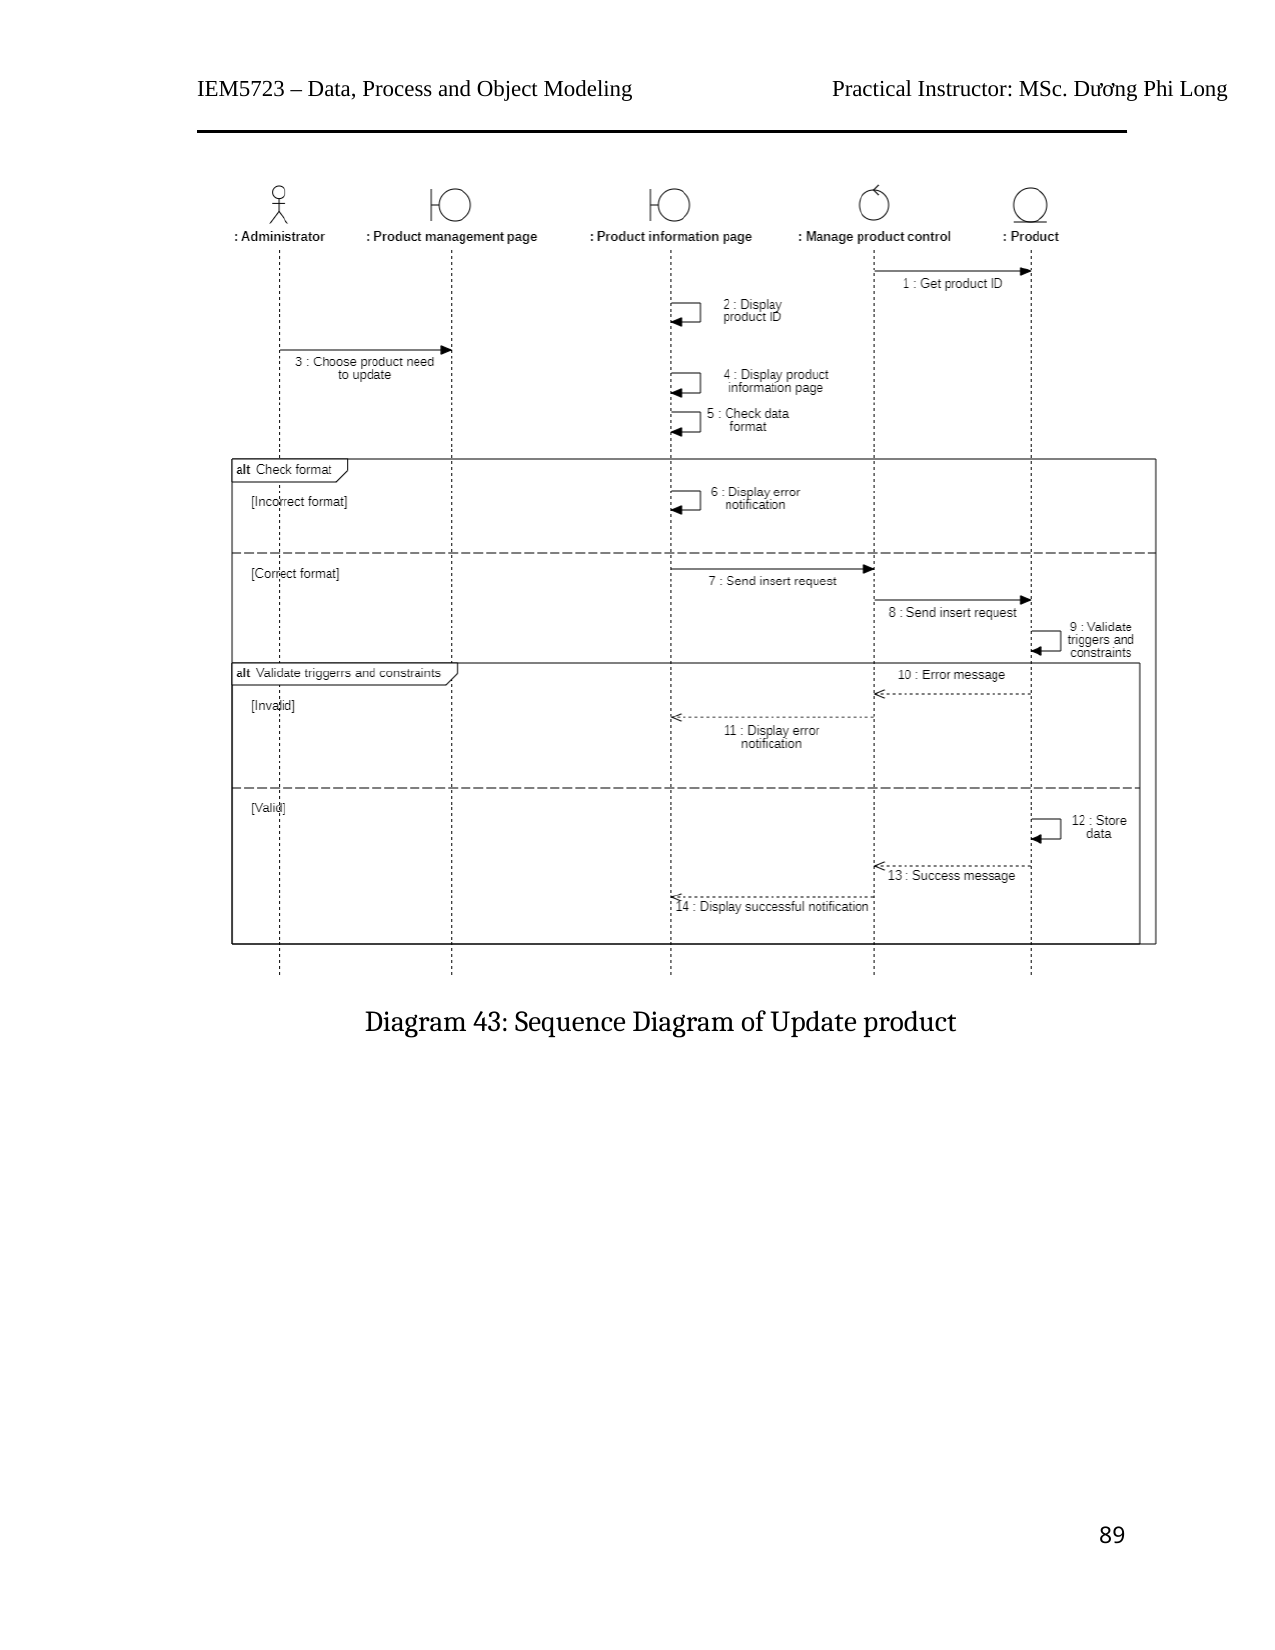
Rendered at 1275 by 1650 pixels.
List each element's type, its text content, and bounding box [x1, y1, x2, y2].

text Diagram 43: Sequence Diagram of Update product [197, 1005, 1125, 1039]
picture [196, 180, 1172, 985]
